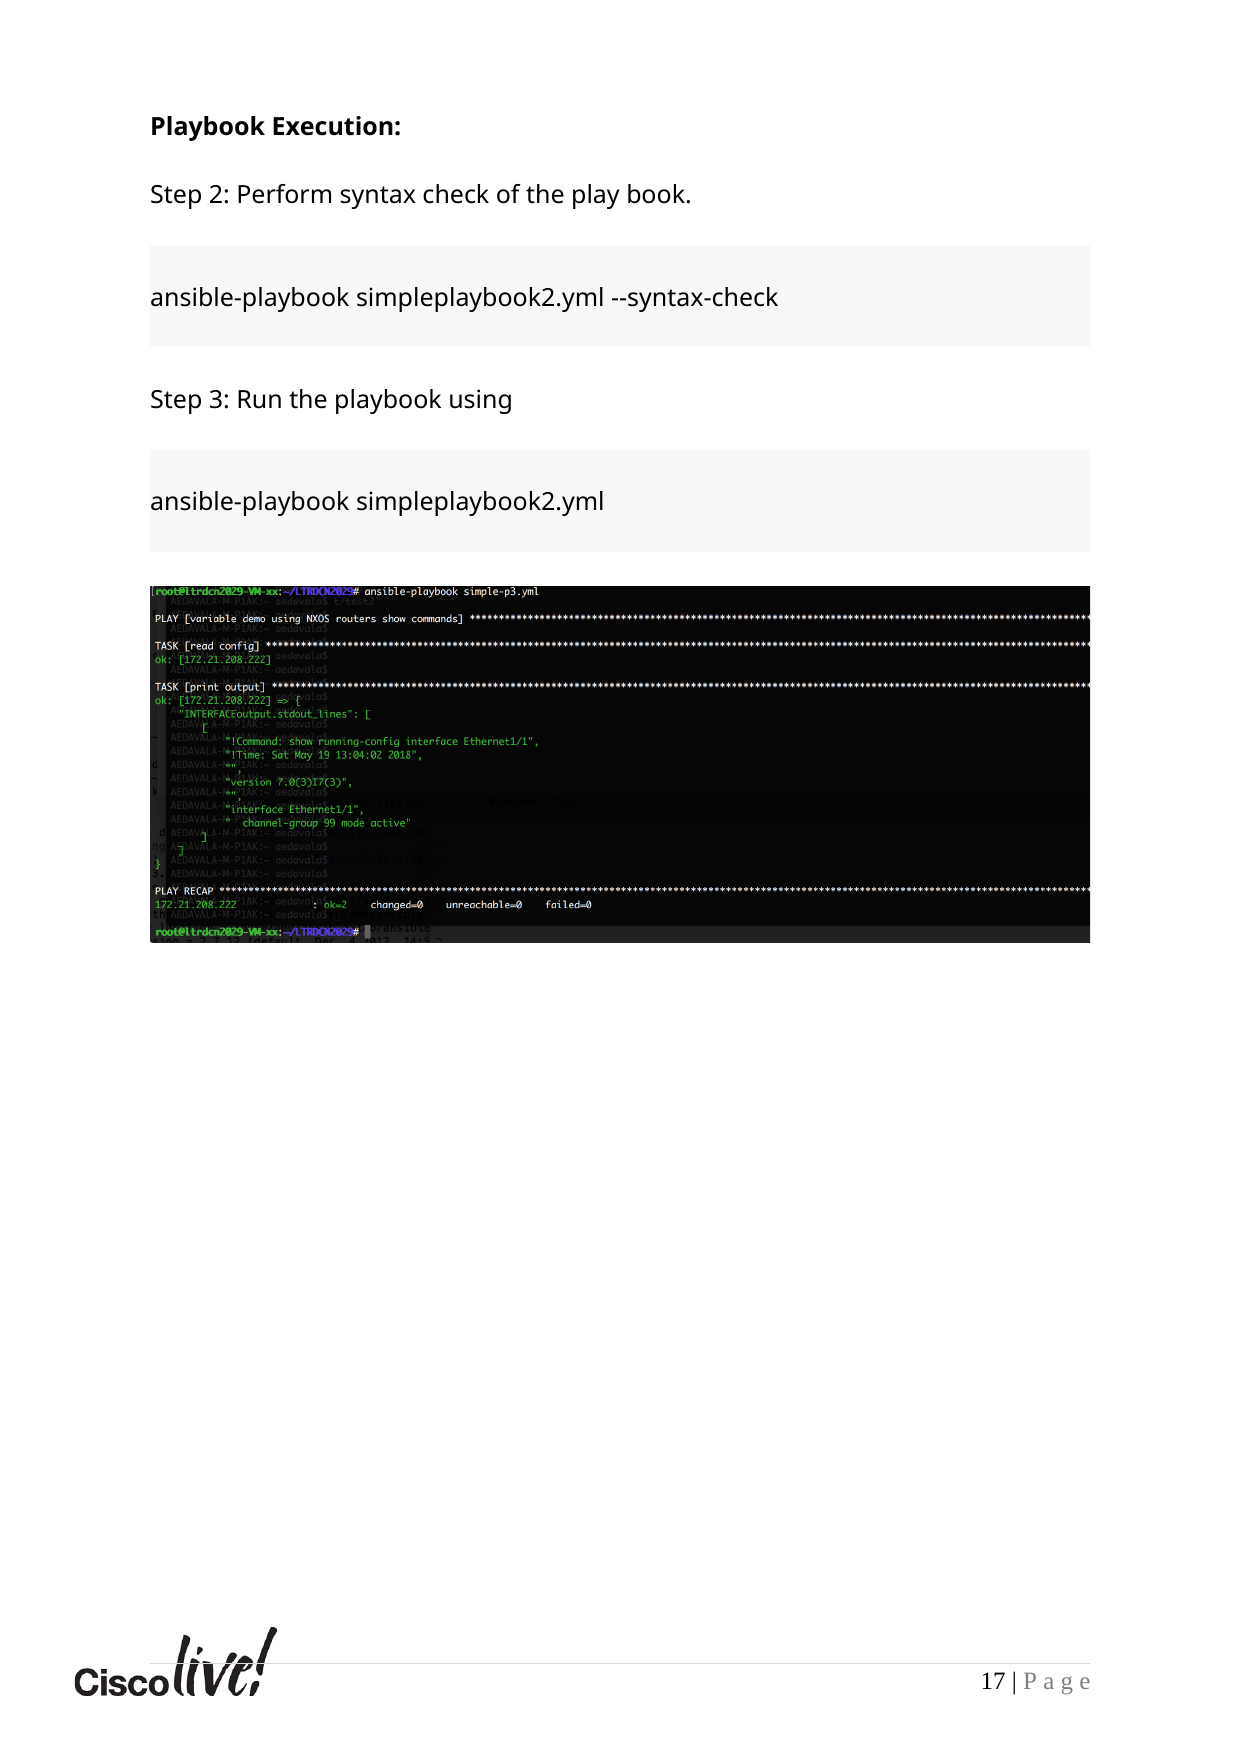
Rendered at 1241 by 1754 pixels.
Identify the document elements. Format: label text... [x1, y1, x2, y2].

picture [74, 1627, 278, 1698]
text Step 3: Run the playbook using [150, 382, 1090, 416]
text Playbook Execution: [150, 109, 1090, 143]
text Step 2: Perform syntax check of the play book. [150, 177, 1090, 211]
text ansible-playbook simpleplaybook2.yml --syntax-check [150, 279, 1090, 313]
text ansible-playbook simpleplaybook2.yml [150, 484, 1090, 518]
picture [150, 586, 1091, 943]
